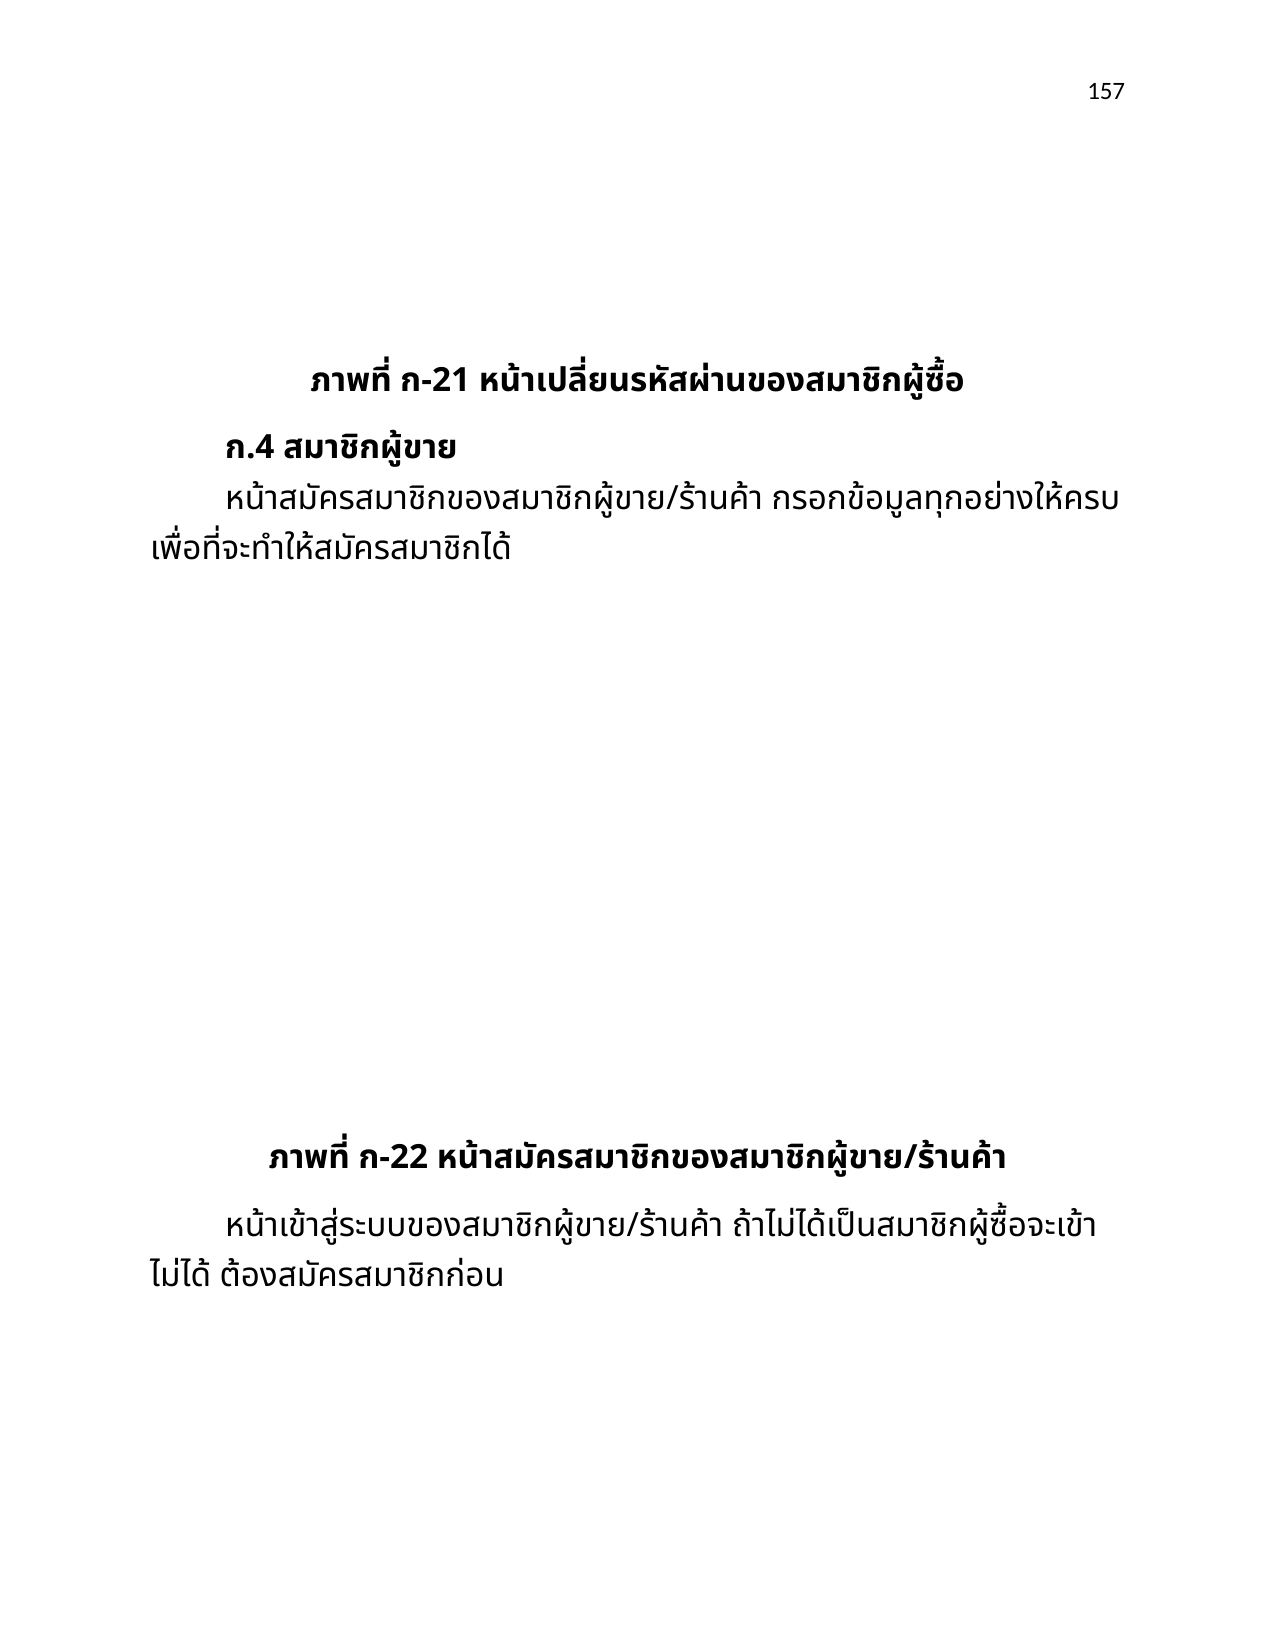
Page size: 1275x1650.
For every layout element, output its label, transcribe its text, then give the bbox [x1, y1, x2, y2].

text ภาพที่ ก-22 หน้าสมัครสมาชิกของสมาชิกผู้ขาย/ร้านค้า [150, 1133, 1125, 1184]
text ก.4 สมาชิกผู้ขาย [150, 423, 1125, 473]
text หน้าเข้าสู่ระบบของสมาชิกผู้ขาย/ร้านค้า ถ้าไม่ได้เป็นสมาชิกผู้ซื้อจะเข้าไม่ได้ ต้องสมัครสมาชิกก่อน [150, 1201, 1125, 1302]
text ภาพที่ ก-21 หน้าเปลี่ยนรหัสผ่านของสมาชิกผู้ซื้อ [150, 356, 1125, 406]
text หน้าสมัครสมาชิกของสมาชิกผู้ขาย/ร้านค้า กรอกข้อมูลทุกอย่างให้ครบ เพื่อที่จะทำให้สมัครสมาชิกได้ [150, 473, 1125, 574]
